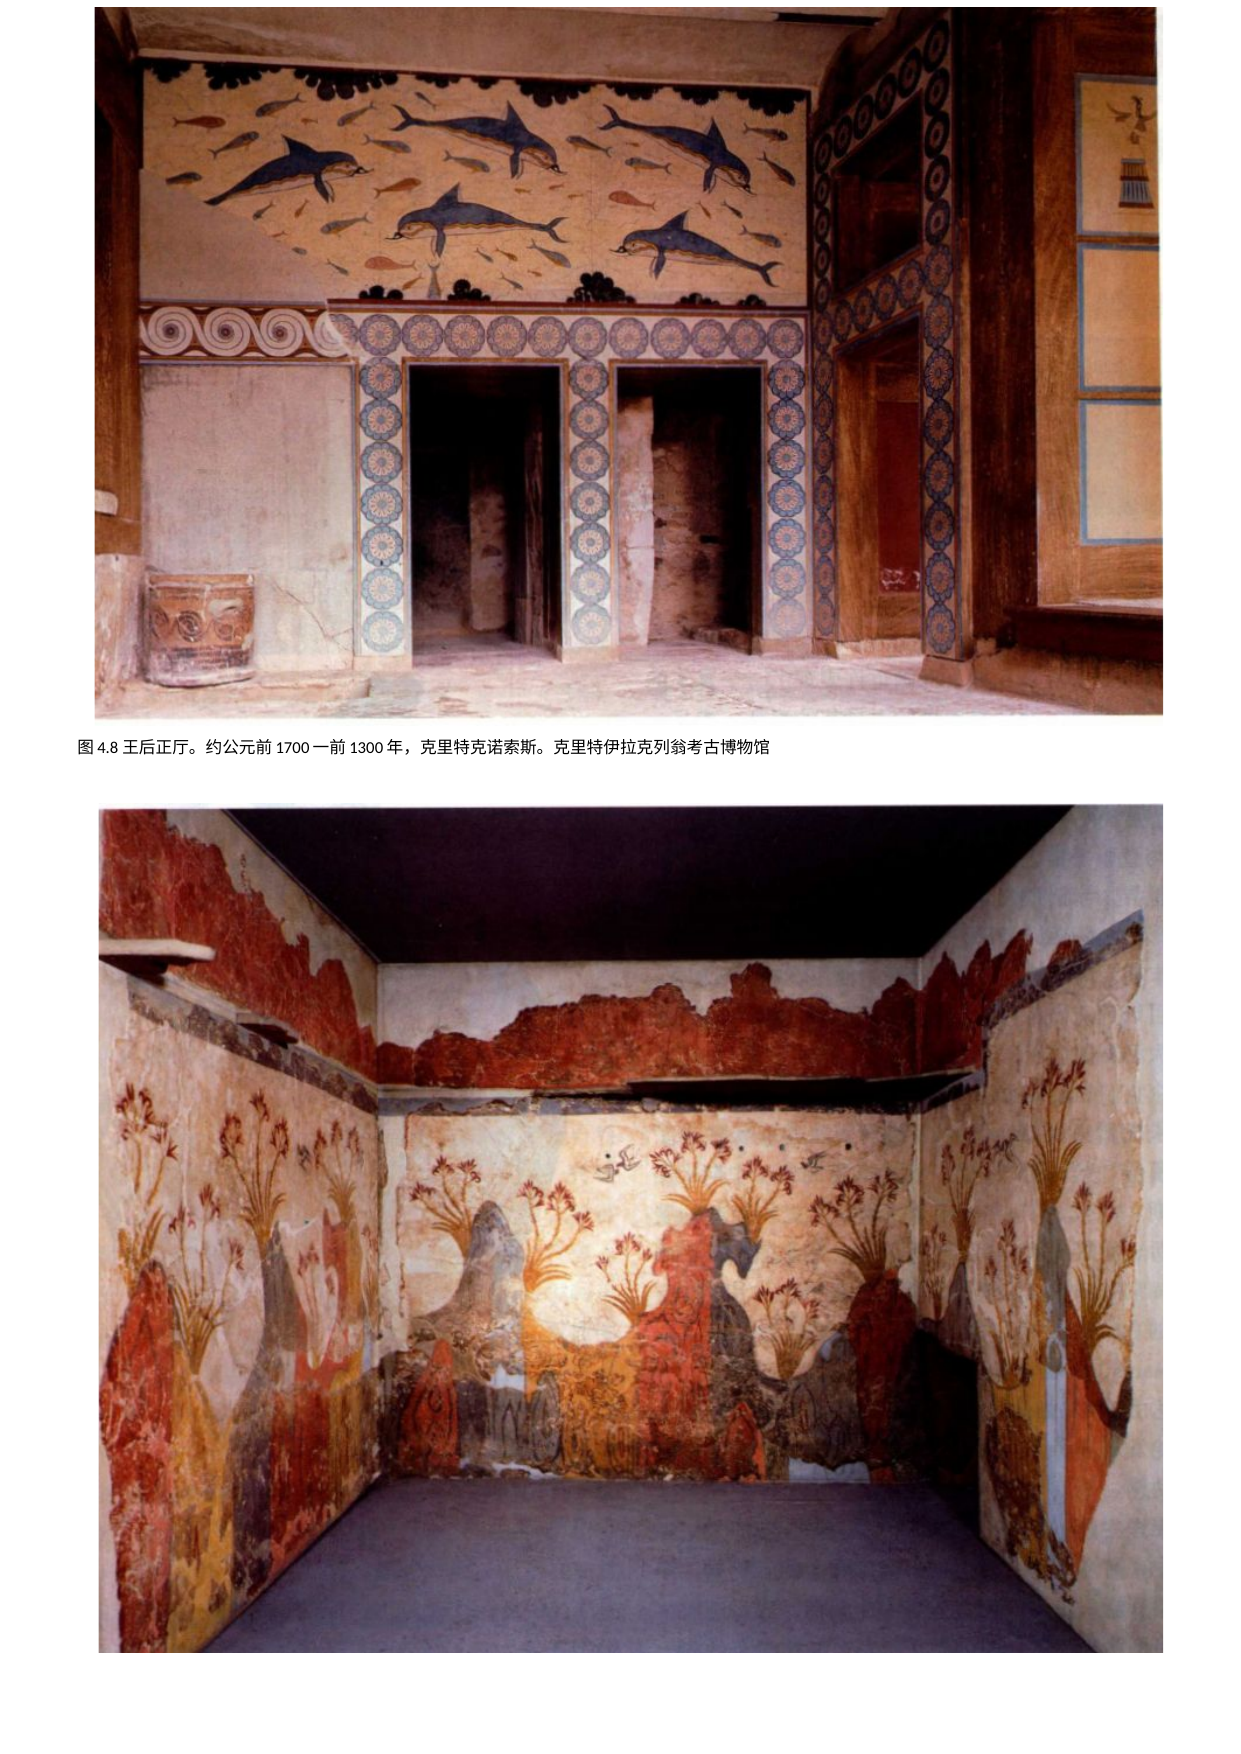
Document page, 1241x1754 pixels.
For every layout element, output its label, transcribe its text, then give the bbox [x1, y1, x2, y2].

picture [98, 803, 1164, 1653]
picture [94, 7, 1164, 726]
text 图4.8 王后正厅。约公元前1700一前1300年，克里特克诺索斯。克里特伊拉克列翁考古博物馆 [77, 730, 1163, 761]
